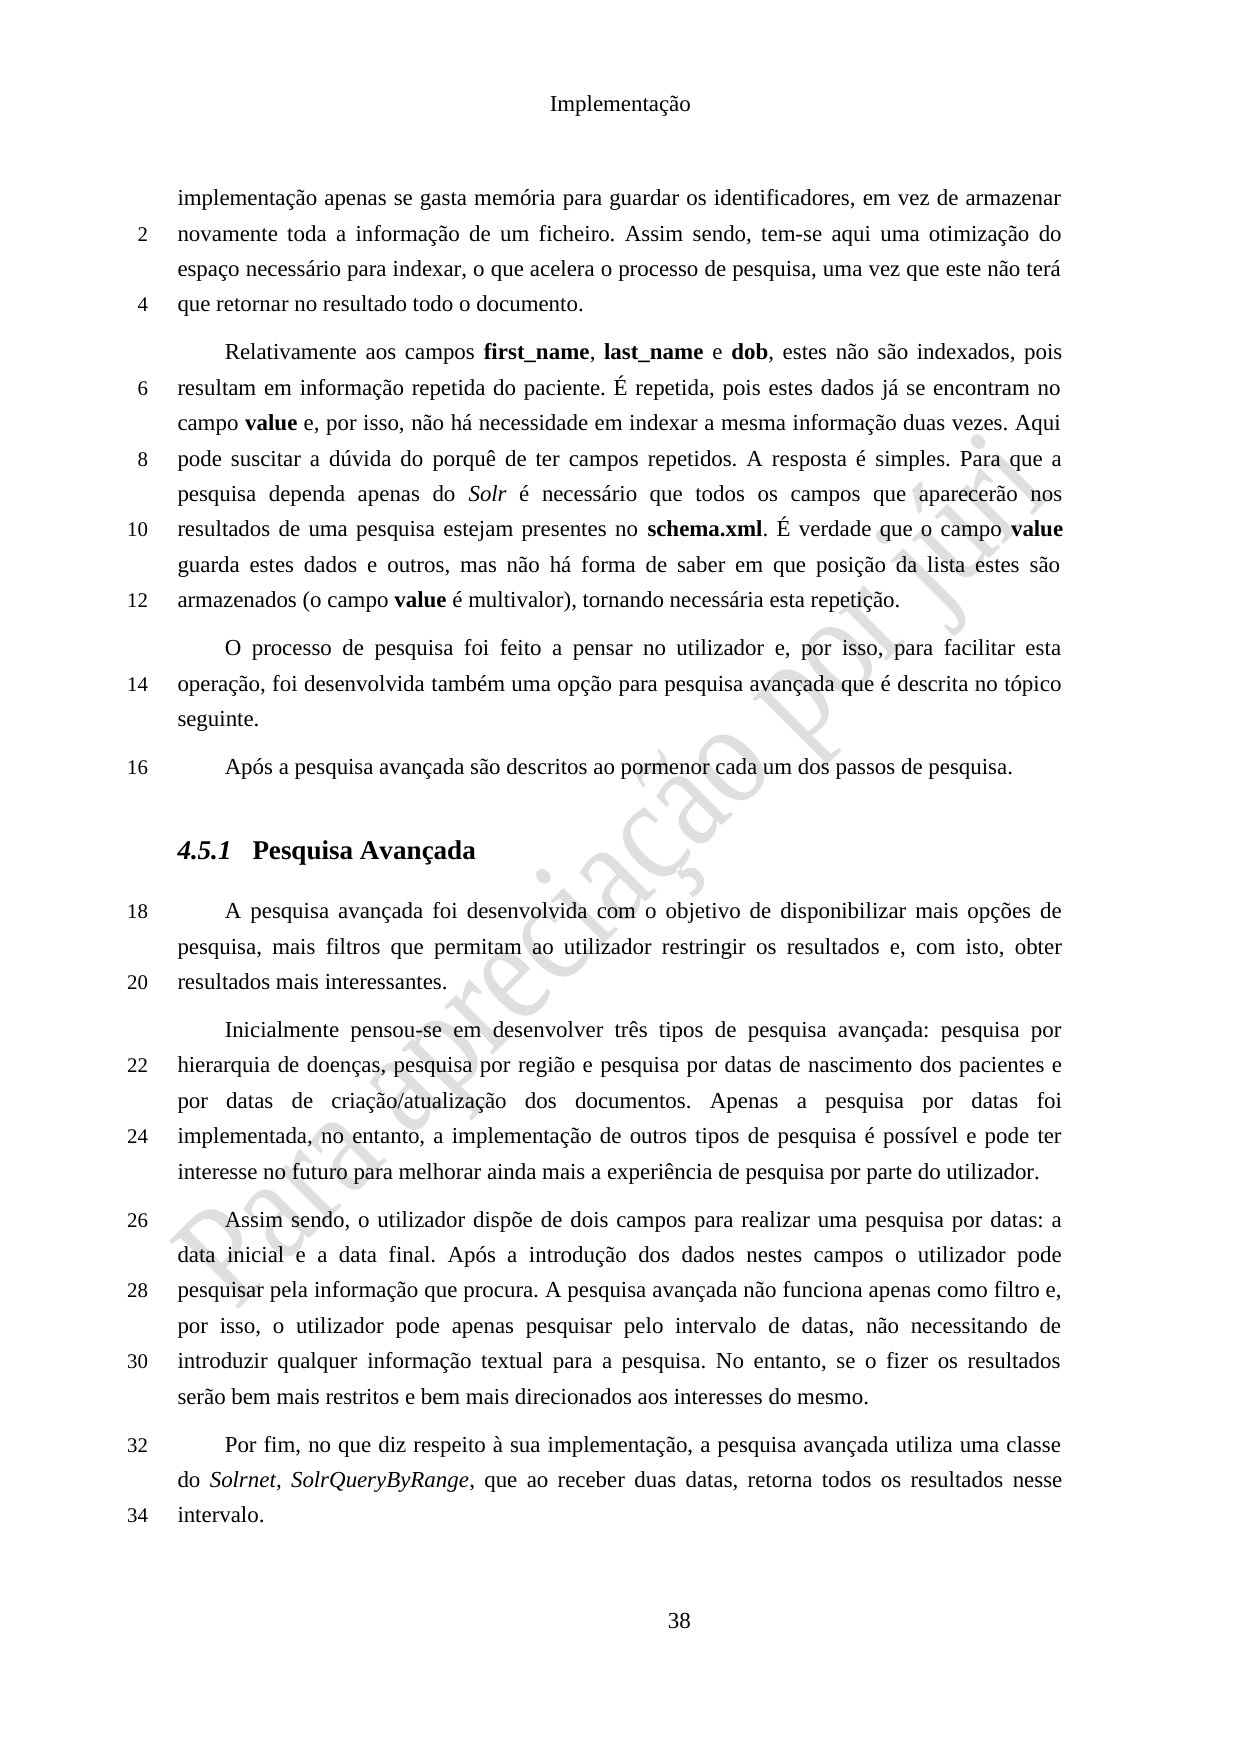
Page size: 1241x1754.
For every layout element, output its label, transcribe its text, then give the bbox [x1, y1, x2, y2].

text Inicialmente pensou-se em desenvolver três tipos de pesquisa avançada: pesquisa por hierarquia de doenças, pesquisa por região e pesquisa por datas de nascimento dos pacientes e por datas de criação/atualização dos documentos. Apenas a pesquisa por datas foi implementada, no entanto, a implementação de outros tipos de pesquisa é possível e pode ter interesse no futuro para melhorar ainda mais a experiência de pesquisa por parte do utilizador. [177, 1009, 1063, 1186]
text Assim sendo, o utilizador dispõe de dois campos para realizar uma pesquisa por datas: a data inicial e a data final. Após a introdução dos dados nestes campos o utilizador pode pesquisar pela informação que procura. A pesquisa avançada não funciona apenas como filtro e, por isso, o utilizador pode apenas pesquisar pelo intervalo de datas, não necessitando de introduzir qualquer informação textual para a pesquisa. No entanto, se o fizer os resultados serão bem mais restritos e bem mais direcionados aos interesses do mesmo. [177, 1199, 1063, 1411]
text Após a pesquisa avançada são descritos ao pormenor cada um dos passos de pesquisa. [177, 746, 1063, 781]
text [177, 177, 1063, 319]
text A pesquisa avançada foi desenvolvida com o objetivo de disponibilizar mais opções de pesquisa, mais filtros que permitam ao utilizador restringir os resultados e, com isto, obter resultados mais interessantes. [177, 890, 1063, 997]
subtitle Pesquisa Avançada [177, 831, 1063, 867]
text Por fim, no que diz respeito à sua implementação, a pesquisa avançada utiliza uma classe do Solrnet, SolrQueryByRange, que ao receber duas datas, retorna todos os resultados nesse intervalo. [177, 1424, 1063, 1530]
text Relativamente aos campos first_name, last_name e dob, estes não são indexados, pois resultam em informação repetida do paciente. É repetida, pois estes dados já se encontram no campo value e, por isso, não há necessidade em indexar a mesma informação duas vezes. Aqui pode suscitar a dúvida do porquê de ter campos repetidos. A resposta é simples. Para que a pesquisa dependa apenas do Solr é necessário que todos os campos que aparecerão nos resultados de uma pesquisa estejam presentes no schema.xml. É verdade que o campo value guarda estes dados e outros, mas não há forma de saber em que posição da lista estes são armazenados (o campo value é multivalor), tornando necessária esta repetição. [177, 331, 1063, 615]
text O processo de pesquisa foi feito a pensar no utilizador e, por isso, para facilitar esta operação, foi desenvolvida também uma opção para pesquisa avançada que é descrita no tópico seguinte. [177, 627, 1063, 733]
